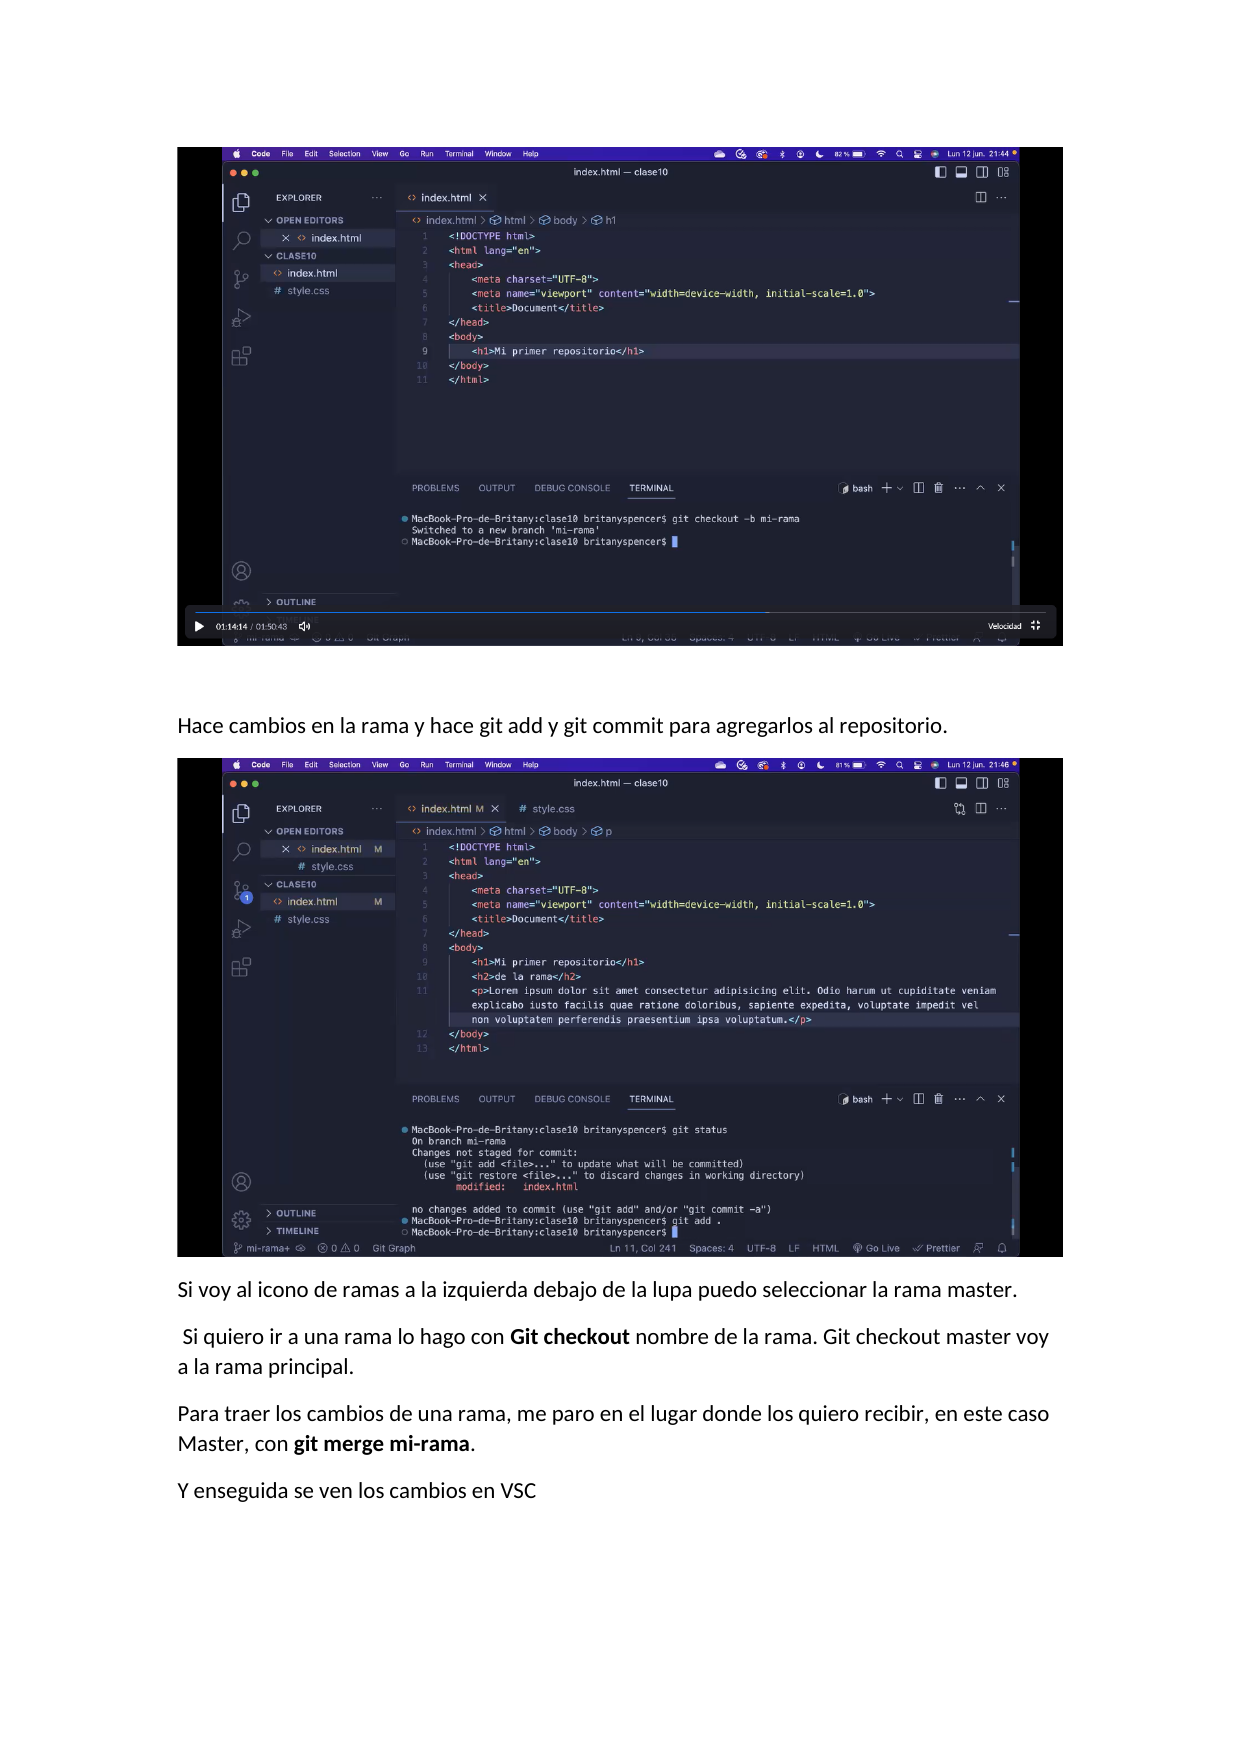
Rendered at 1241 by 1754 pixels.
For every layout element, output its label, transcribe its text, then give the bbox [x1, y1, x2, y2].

text Hace cambios en la rama y hace git add y git commit para agregarlos al repositorio. [177, 711, 1063, 739]
text Para traer los cambios de una rama, me paro en el lugar donde los quiero recibir, en este caso Master, con git merge mi-rama. [177, 1399, 1063, 1457]
text Y enseguida se ven los cambios en VSC [177, 1476, 1063, 1504]
text Si voy al icono de ramas a la izquierda debajo de la lupa puedo seleccionar la rama master. [177, 1275, 1063, 1303]
text Si quiero ir a una rama lo hago con Git checkout nombre de la rama. Git checkout master voy a la rama principal. [177, 1322, 1063, 1380]
picture [177, 147, 1063, 646]
picture [177, 758, 1063, 1257]
